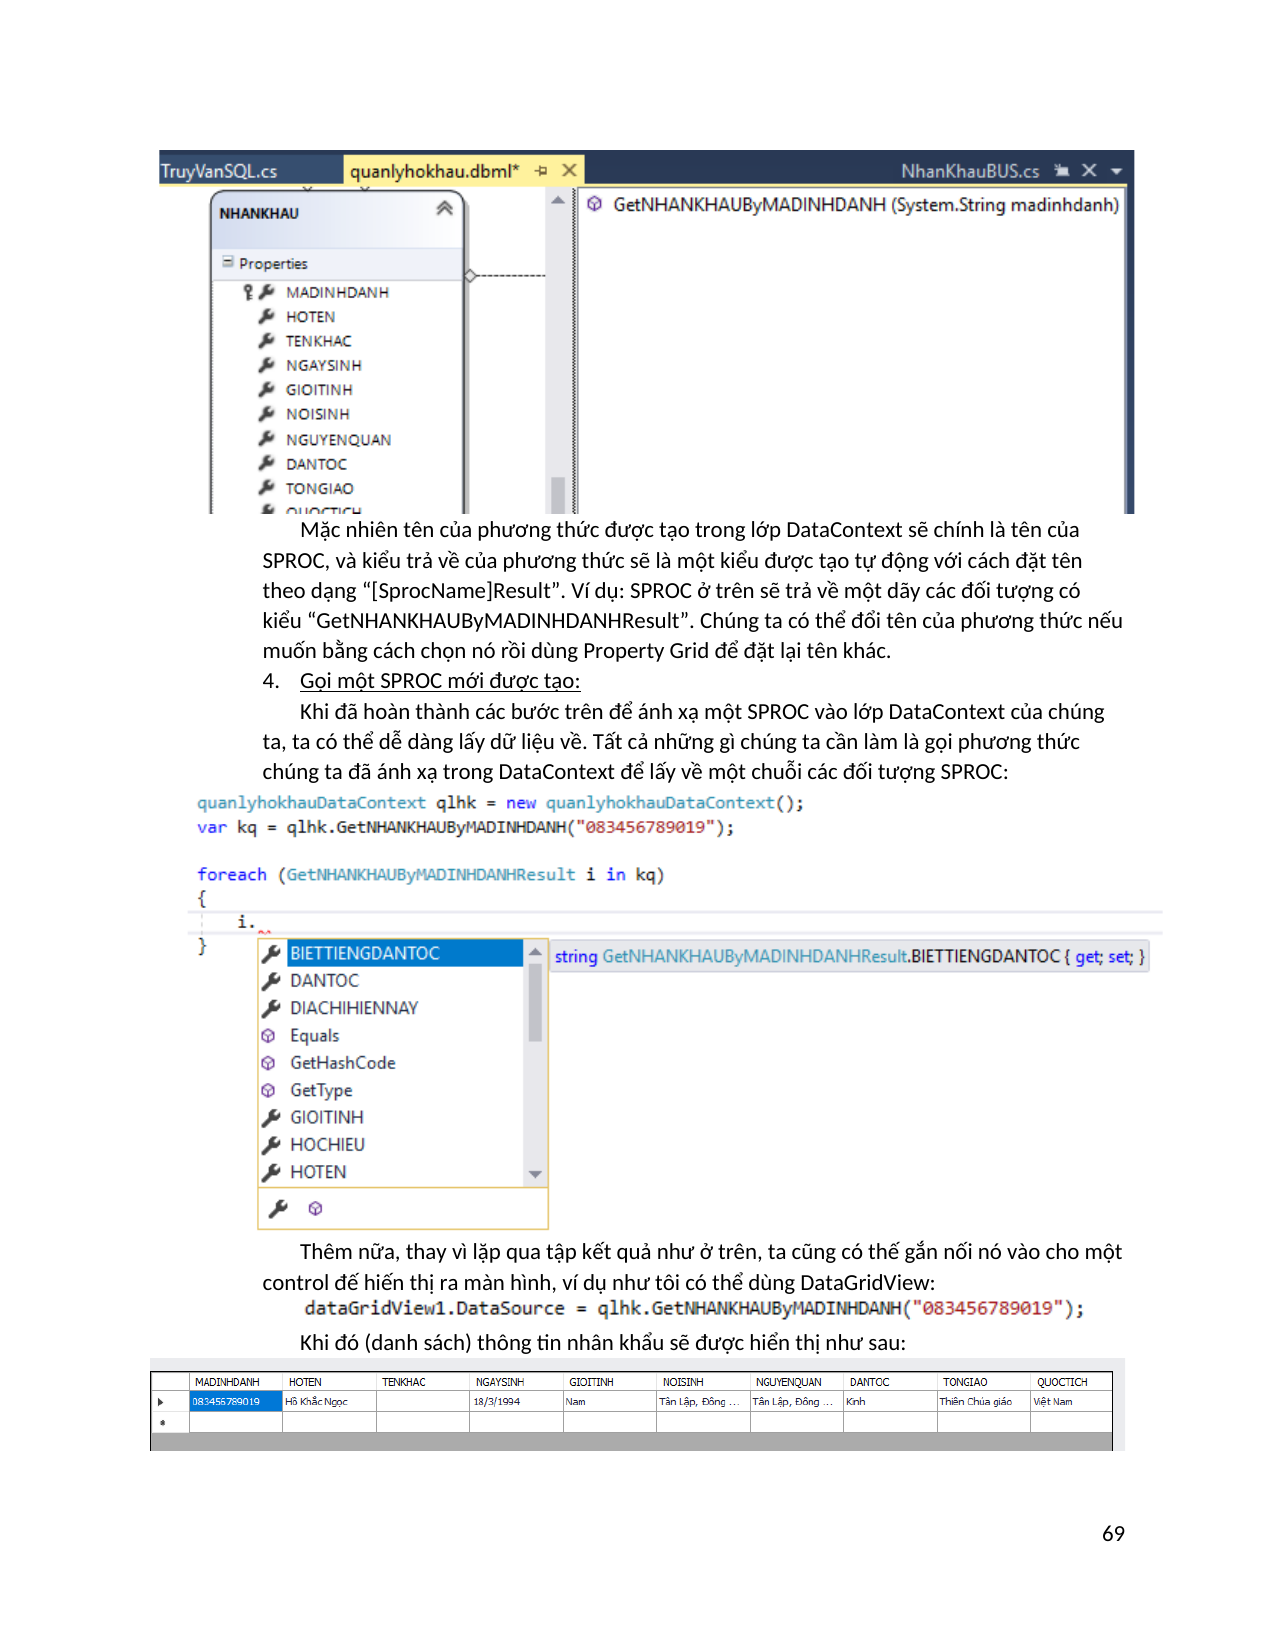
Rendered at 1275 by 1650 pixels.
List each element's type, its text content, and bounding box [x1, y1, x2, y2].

list Thêm nữa, thay vì lặp qua tập kết quả như ở trên, ta cũng có thế gắn nối nó vào cho một control đế hiến thị ra màn hình, ví dụ như tôi có thể dùng DataGridView: [262, 1237, 1125, 1296]
list Khi đã hoàn thành các bước trên để ánh xạ một SPROC vào lớp DataContext của chúng ta, ta có thể dễ dàng lấy dữ liệu về. Tất cả những gì chúng ta cần làm là gọi phương thức chúng ta đã ánh xạ trong DataContext để lấy về một chuỗi các đối tượng SPROC: [262, 697, 1125, 785]
picture [300, 1297, 1093, 1323]
picture [187, 787, 1163, 1236]
list Mặc nhiên tên của phương thức được tạo trong lớp DataContext sẽ chính là tên của SPROC, và kiểu trả về của phương thức sẽ là một kiểu được tạo tự động với cách đặt tên theo dạng “[SprocName]Result”. Ví dụ: SPROC ở trên sẽ trả về một dãy các đối tượng có kiểu “GetNHANKHAUByMADINHDANHResult”. Chúng ta có thể đổi tên của phương thức nếu muốn bằng cách chọn nó rồi dùng Property Grid để đặt lại tên khác. [262, 516, 1125, 664]
list Khi đó (danh sách) thông tin nhân khẩu sẽ được hiển thị như sau: [262, 1328, 1125, 1356]
list Gọi một SPROC mới được tạo: [262, 667, 1125, 694]
picture [150, 1358, 1125, 1451]
picture [159, 150, 1135, 514]
